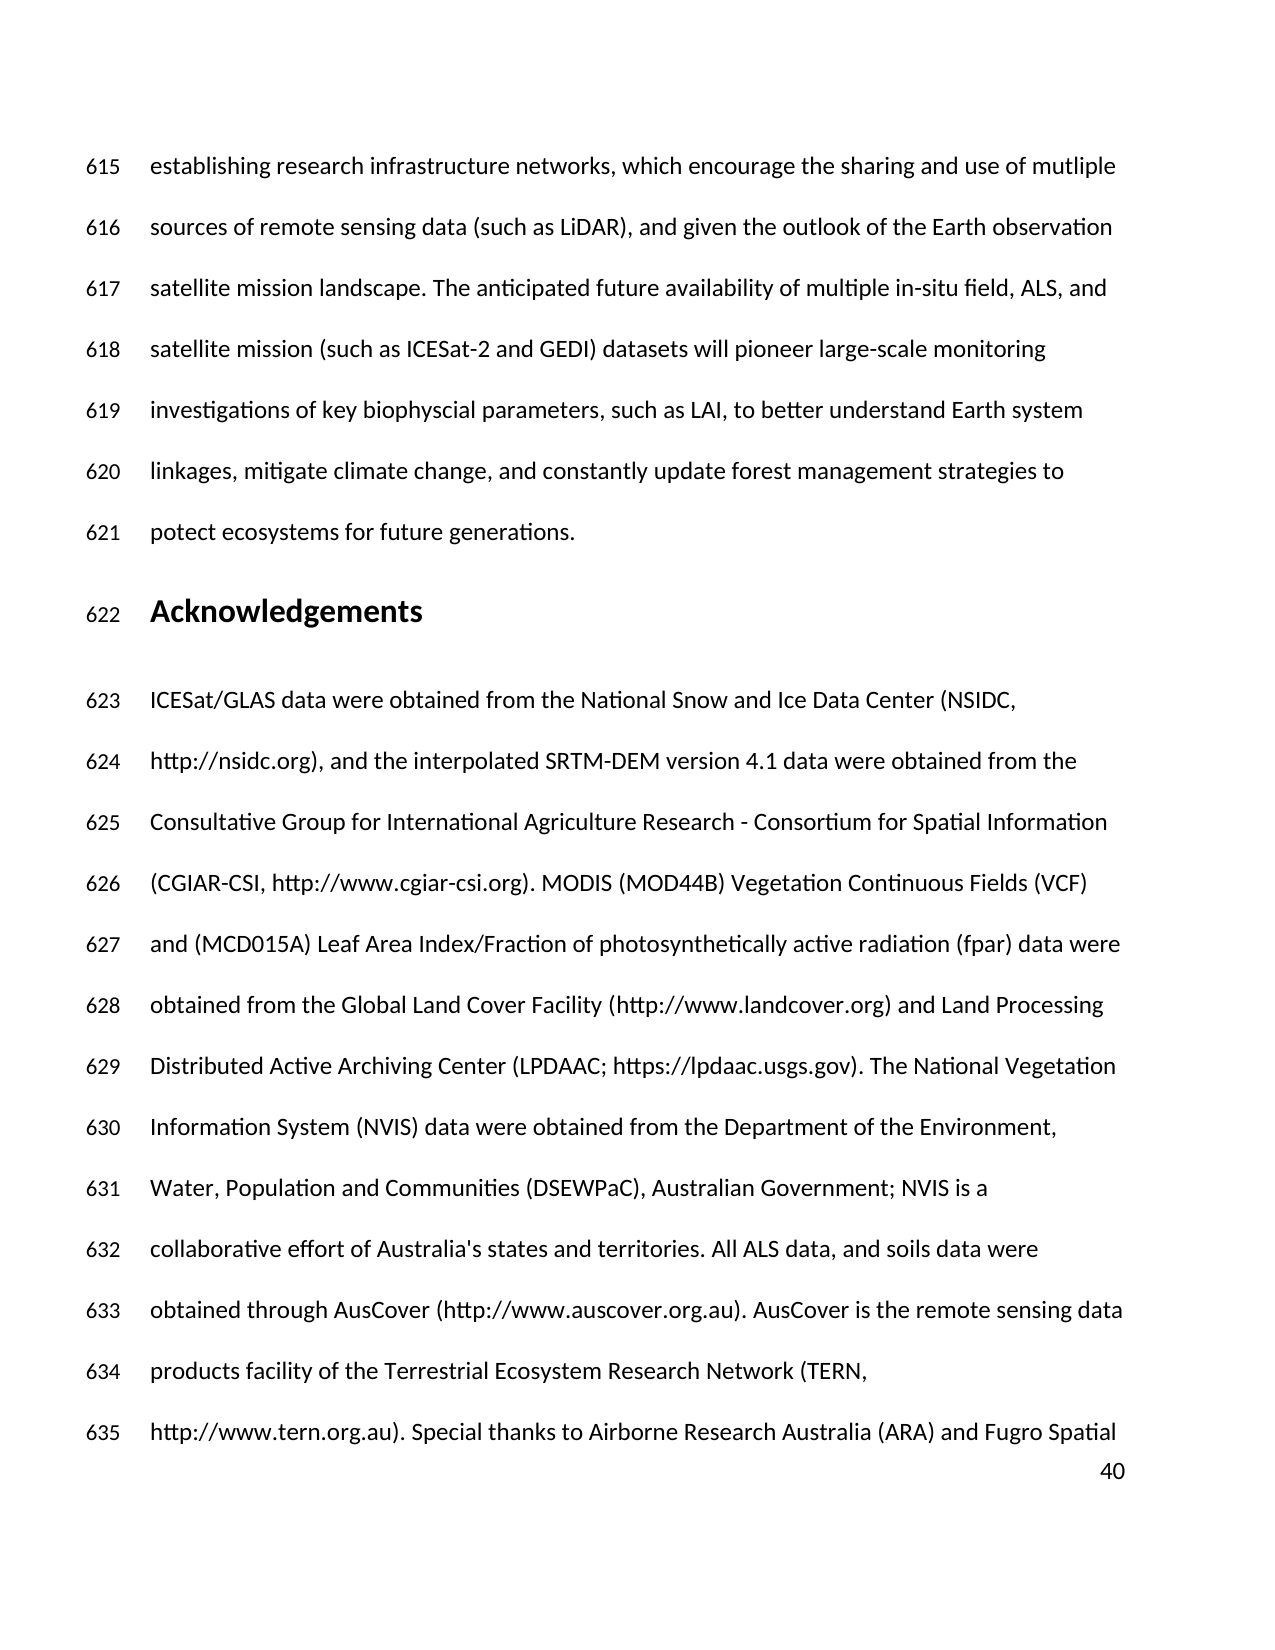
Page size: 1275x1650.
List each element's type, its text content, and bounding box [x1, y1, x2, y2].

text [150, 684, 1125, 1447]
subtitle Acknowledgements [150, 590, 1125, 631]
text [150, 150, 1125, 547]
